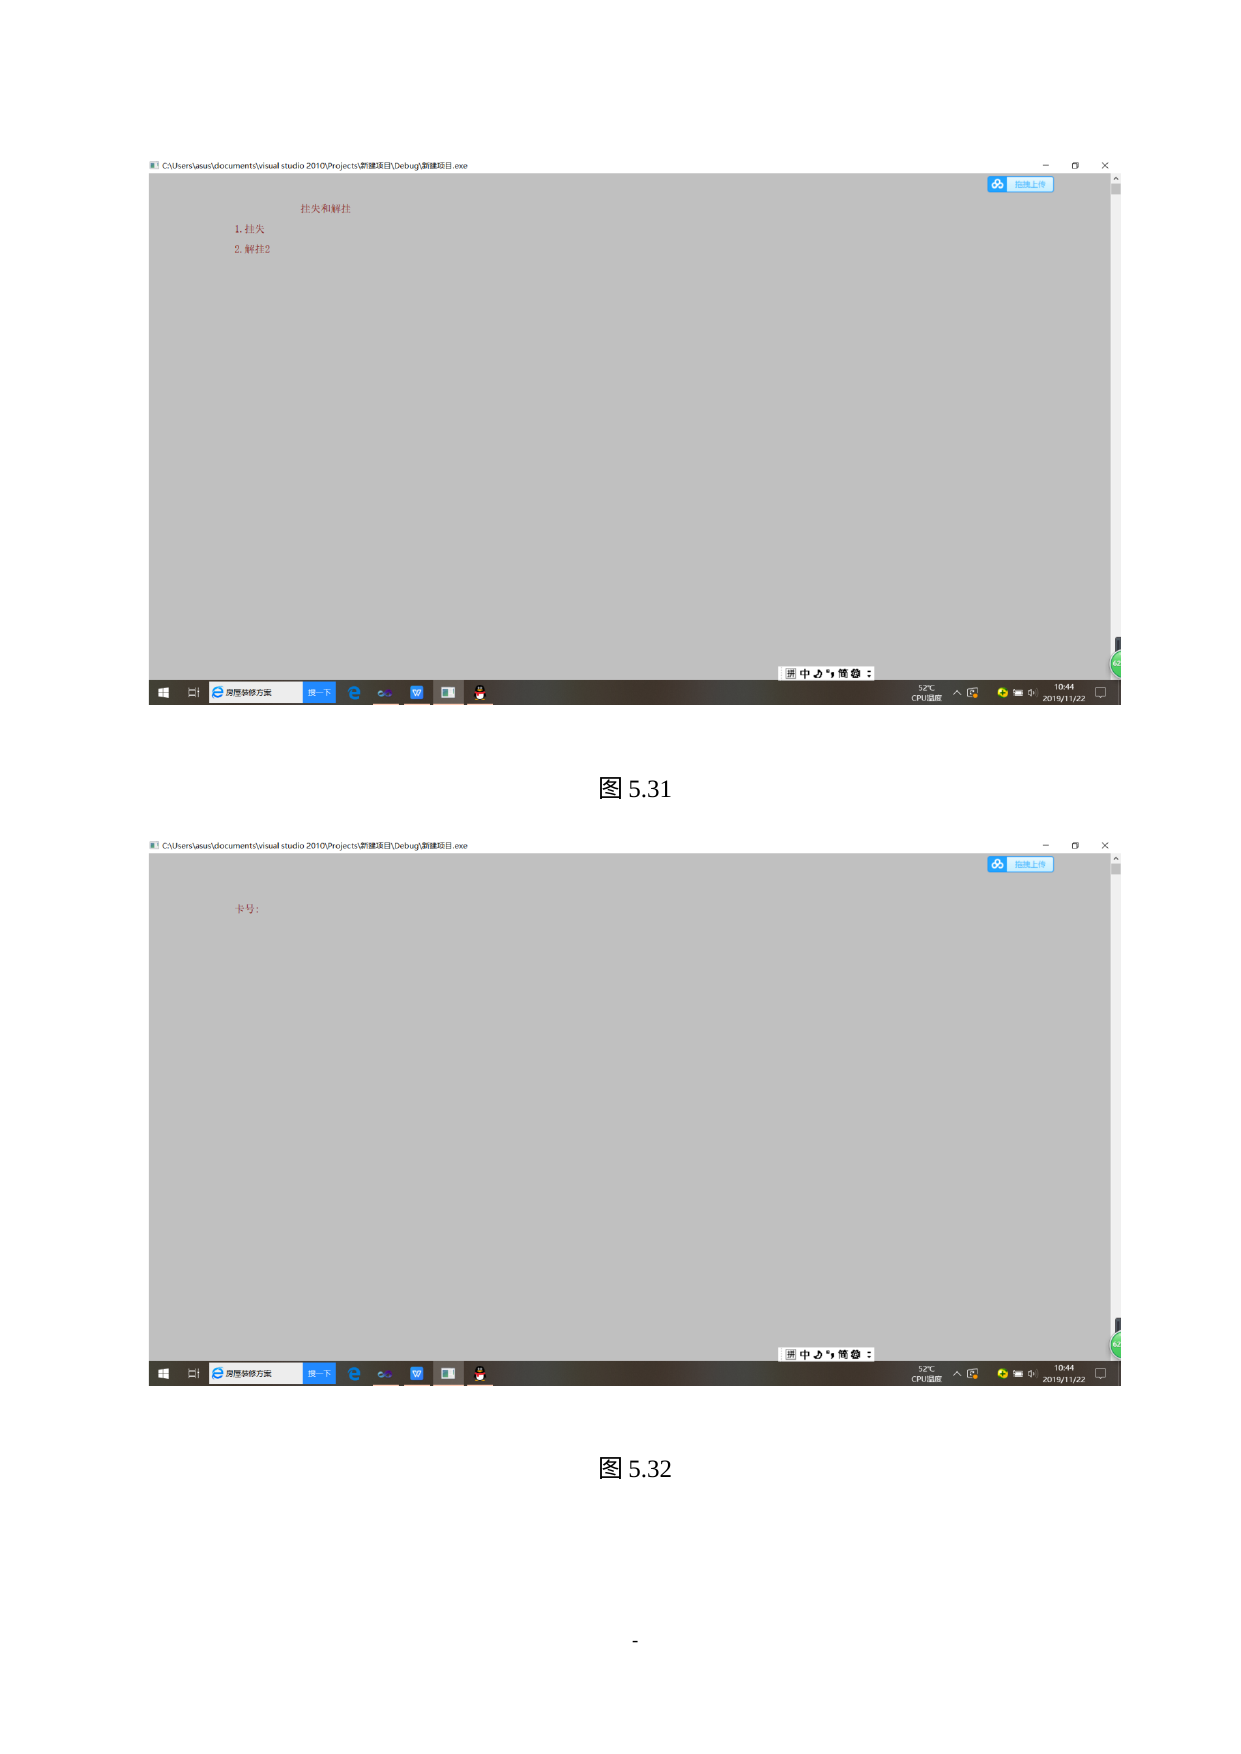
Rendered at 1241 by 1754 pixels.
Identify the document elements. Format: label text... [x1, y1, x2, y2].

text 图5.32 [148, 1433, 1122, 1501]
text 图5.31 [148, 752, 1122, 820]
picture [148, 838, 1121, 1386]
picture [148, 158, 1121, 705]
